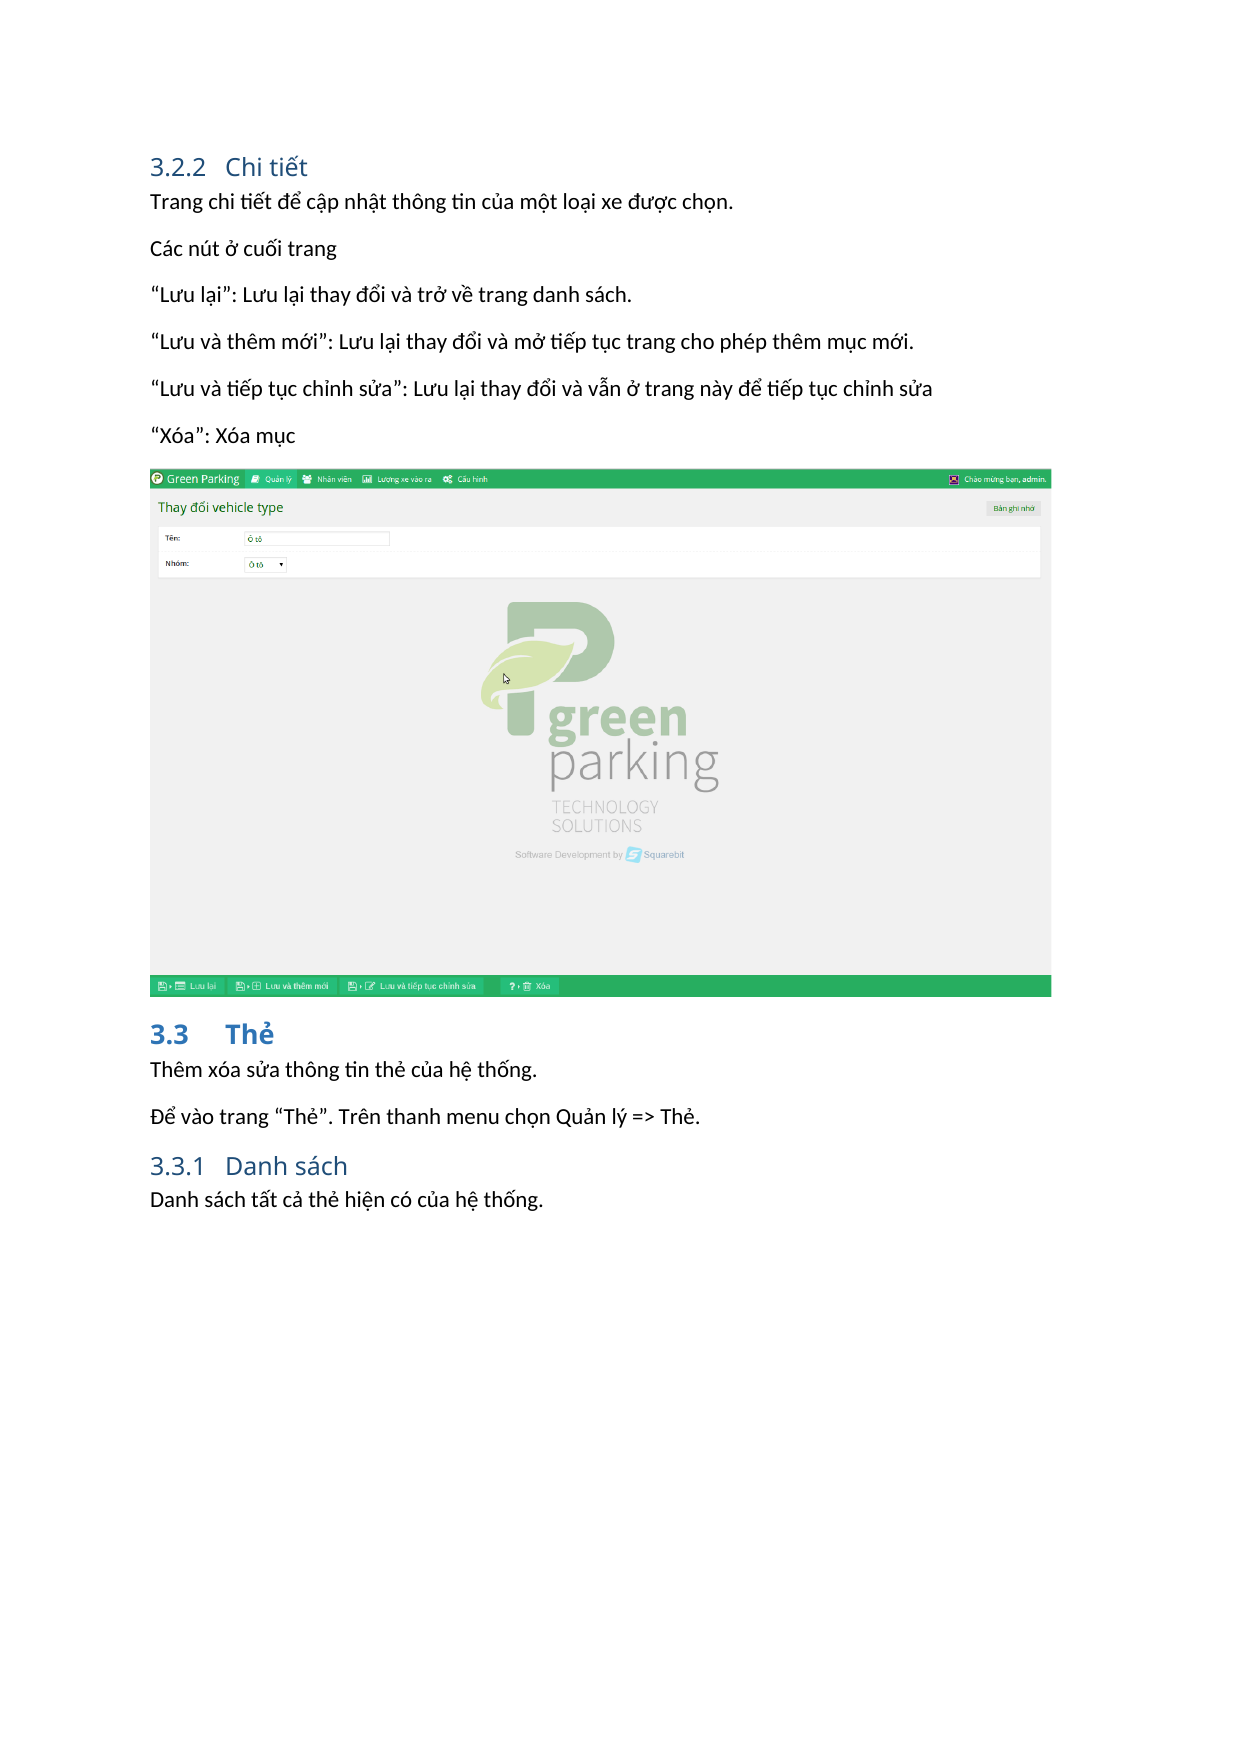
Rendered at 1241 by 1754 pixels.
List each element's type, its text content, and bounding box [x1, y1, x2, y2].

text Thêm xóa sửa thông tin thẻ của hệ thống. [150, 1055, 1090, 1083]
text Danh sách tất cả thẻ hiện có của hệ thống. [150, 1186, 1090, 1213]
text “Xóa”: Xóa mục [150, 421, 1090, 449]
text Trang chi tiết để cập nhật thông tin của một loại xe được chọn. [150, 187, 1090, 215]
text Các nút ở cuối trang [150, 234, 1090, 262]
picture [150, 468, 1052, 997]
subtitle Thẻ [150, 1015, 1090, 1052]
text “Lưu và tiếp tục chỉnh sửa”: Lưu lại thay đổi và vẫn ở trang này để tiếp tục chỉnh sửa [150, 374, 1090, 402]
text “Lưu và thêm mới”: Lưu lại thay đổi và mở tiếp tục trang cho phép thêm mục mới. [150, 327, 1090, 355]
text “Lưu lại”: Lưu lại thay đổi và trở về trang danh sách. [150, 281, 1090, 308]
subtitle Danh sách [150, 1149, 1090, 1183]
text Để vào trang “Thẻ”. Trên thanh menu chọn Quản lý => Thẻ. [150, 1102, 1090, 1130]
subtitle Chi tiết [150, 150, 1090, 184]
